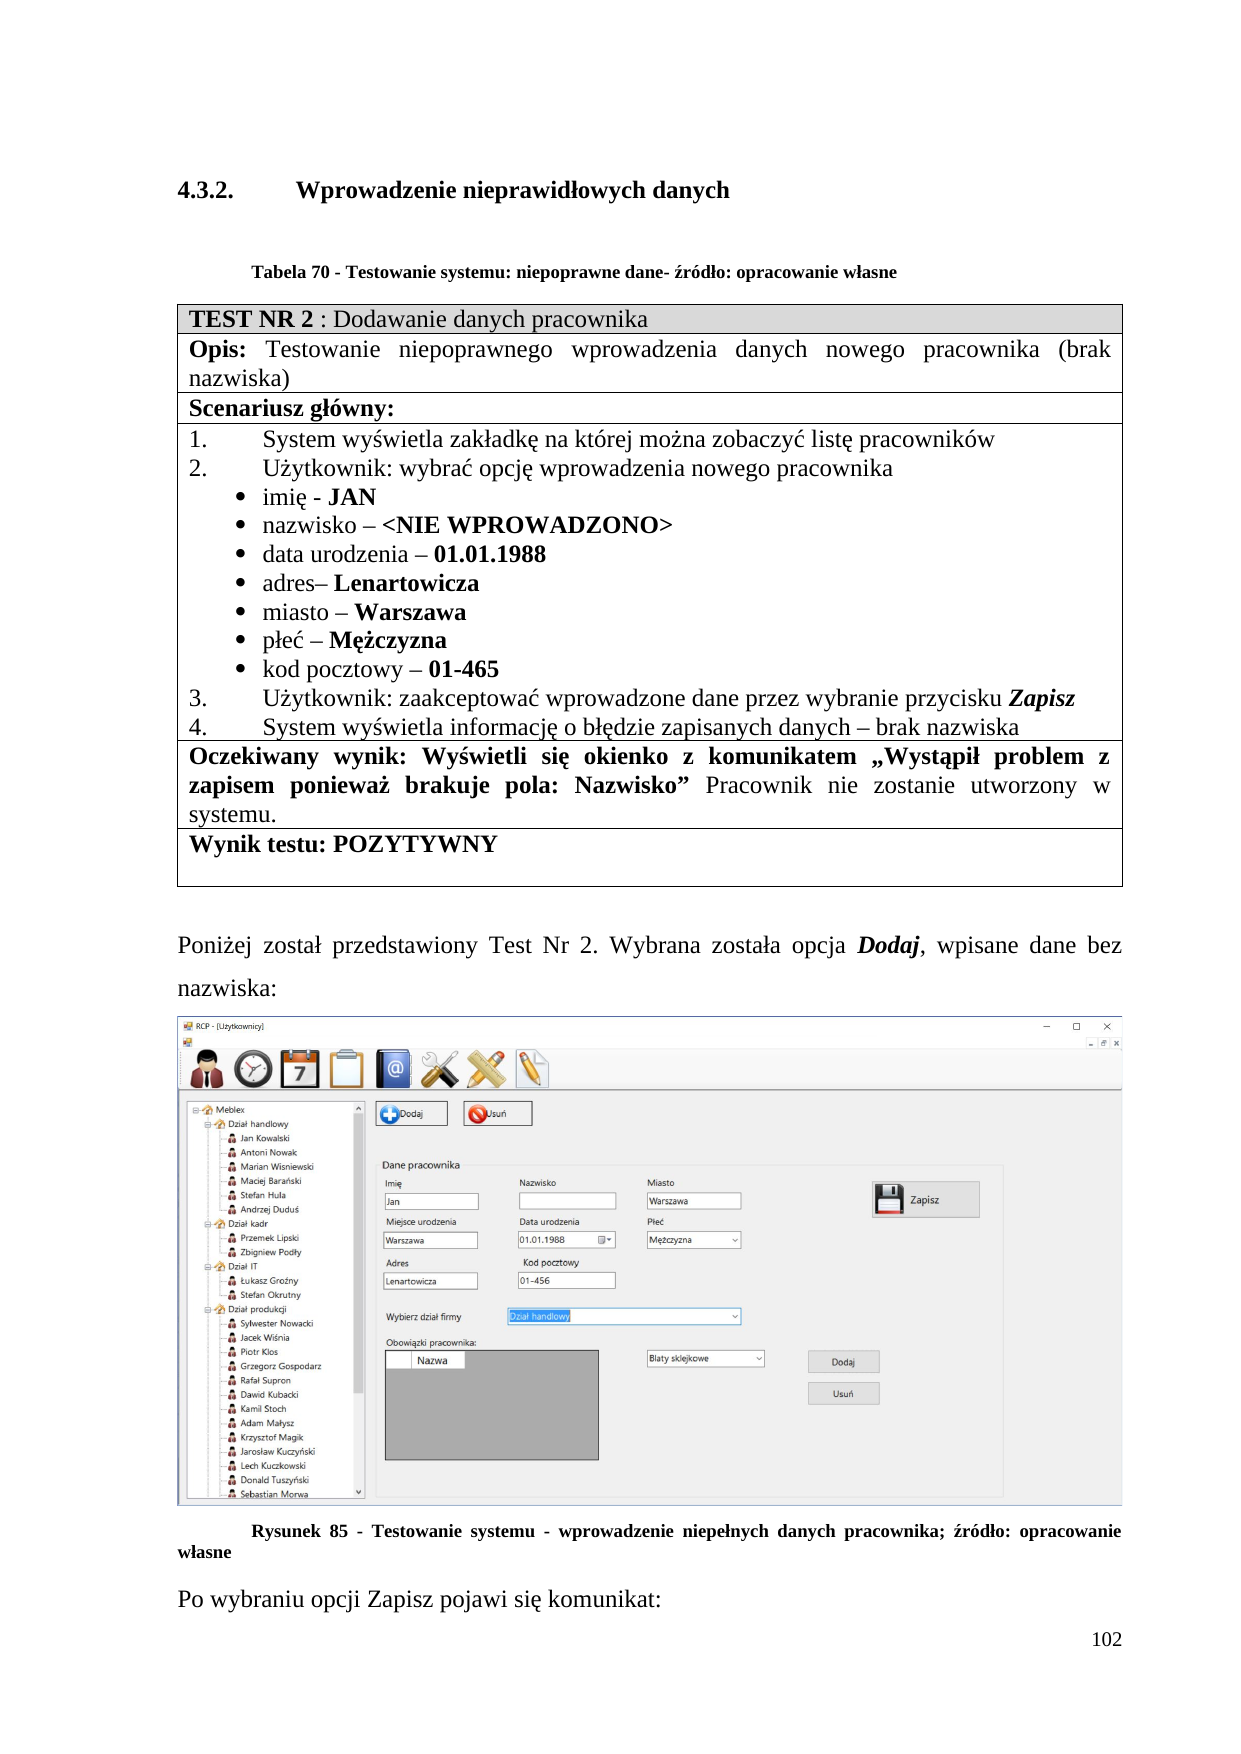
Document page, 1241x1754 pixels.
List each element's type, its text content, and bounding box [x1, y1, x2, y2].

list Wprowadzenie nieprawidłowych danych [177, 175, 1122, 204]
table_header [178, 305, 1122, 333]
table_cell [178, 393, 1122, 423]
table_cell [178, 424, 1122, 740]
picture [177, 1016, 1123, 1506]
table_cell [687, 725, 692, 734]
text Poniżej został przedstawiony Test Nr 2. Wybrana została opcja Dodaj, wpisane dane bez nazwiska: [177, 930, 1122, 1002]
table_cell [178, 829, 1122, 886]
text Po wybraniu opcji Zapisz pojawi się komunikat: [177, 1584, 1122, 1613]
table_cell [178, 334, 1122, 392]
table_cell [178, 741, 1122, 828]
